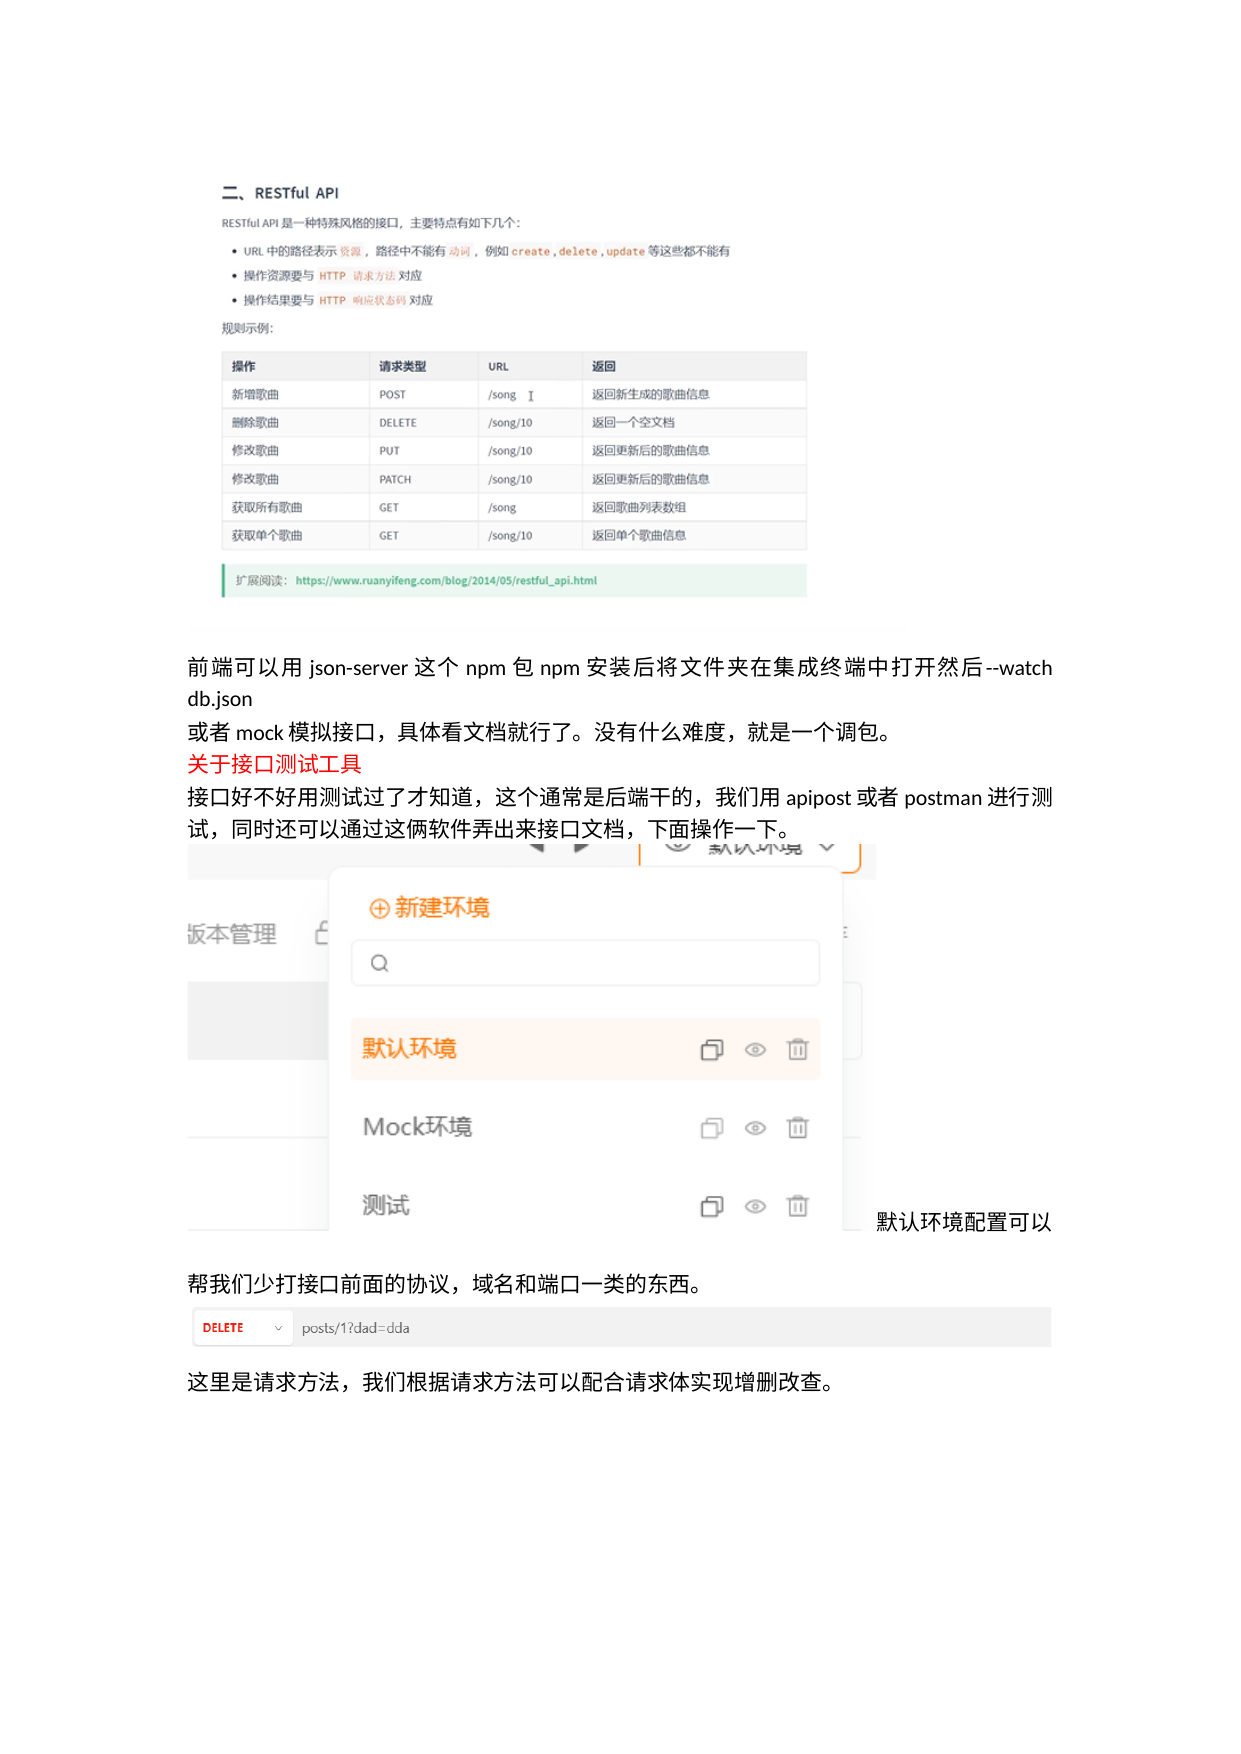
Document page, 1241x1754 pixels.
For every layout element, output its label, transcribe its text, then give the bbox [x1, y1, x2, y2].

picture [187, 844, 877, 1231]
text 这里是请求方法，我们根据请求方法可以配合请求体实现增删改查。 [187, 1364, 1053, 1397]
picture [187, 1299, 1052, 1351]
picture [187, 162, 908, 632]
text 关于接口测试工具 [187, 747, 1053, 779]
text 前端可以用json-server这个npm包npm安装后将文件夹在集成终端中打开然后--watch db.json [187, 649, 1053, 714]
text 或者mock模拟接口，具体看文档就行了。没有什么难度，就是一个调包。 [187, 714, 1053, 747]
text 接口好不好用测试过了才知道，这个通常是后端干的，我们用apipost或者postman进行测试，同时还可以通过这俩软件弄出来接口文档，下面操作一下。 [187, 779, 1053, 844]
